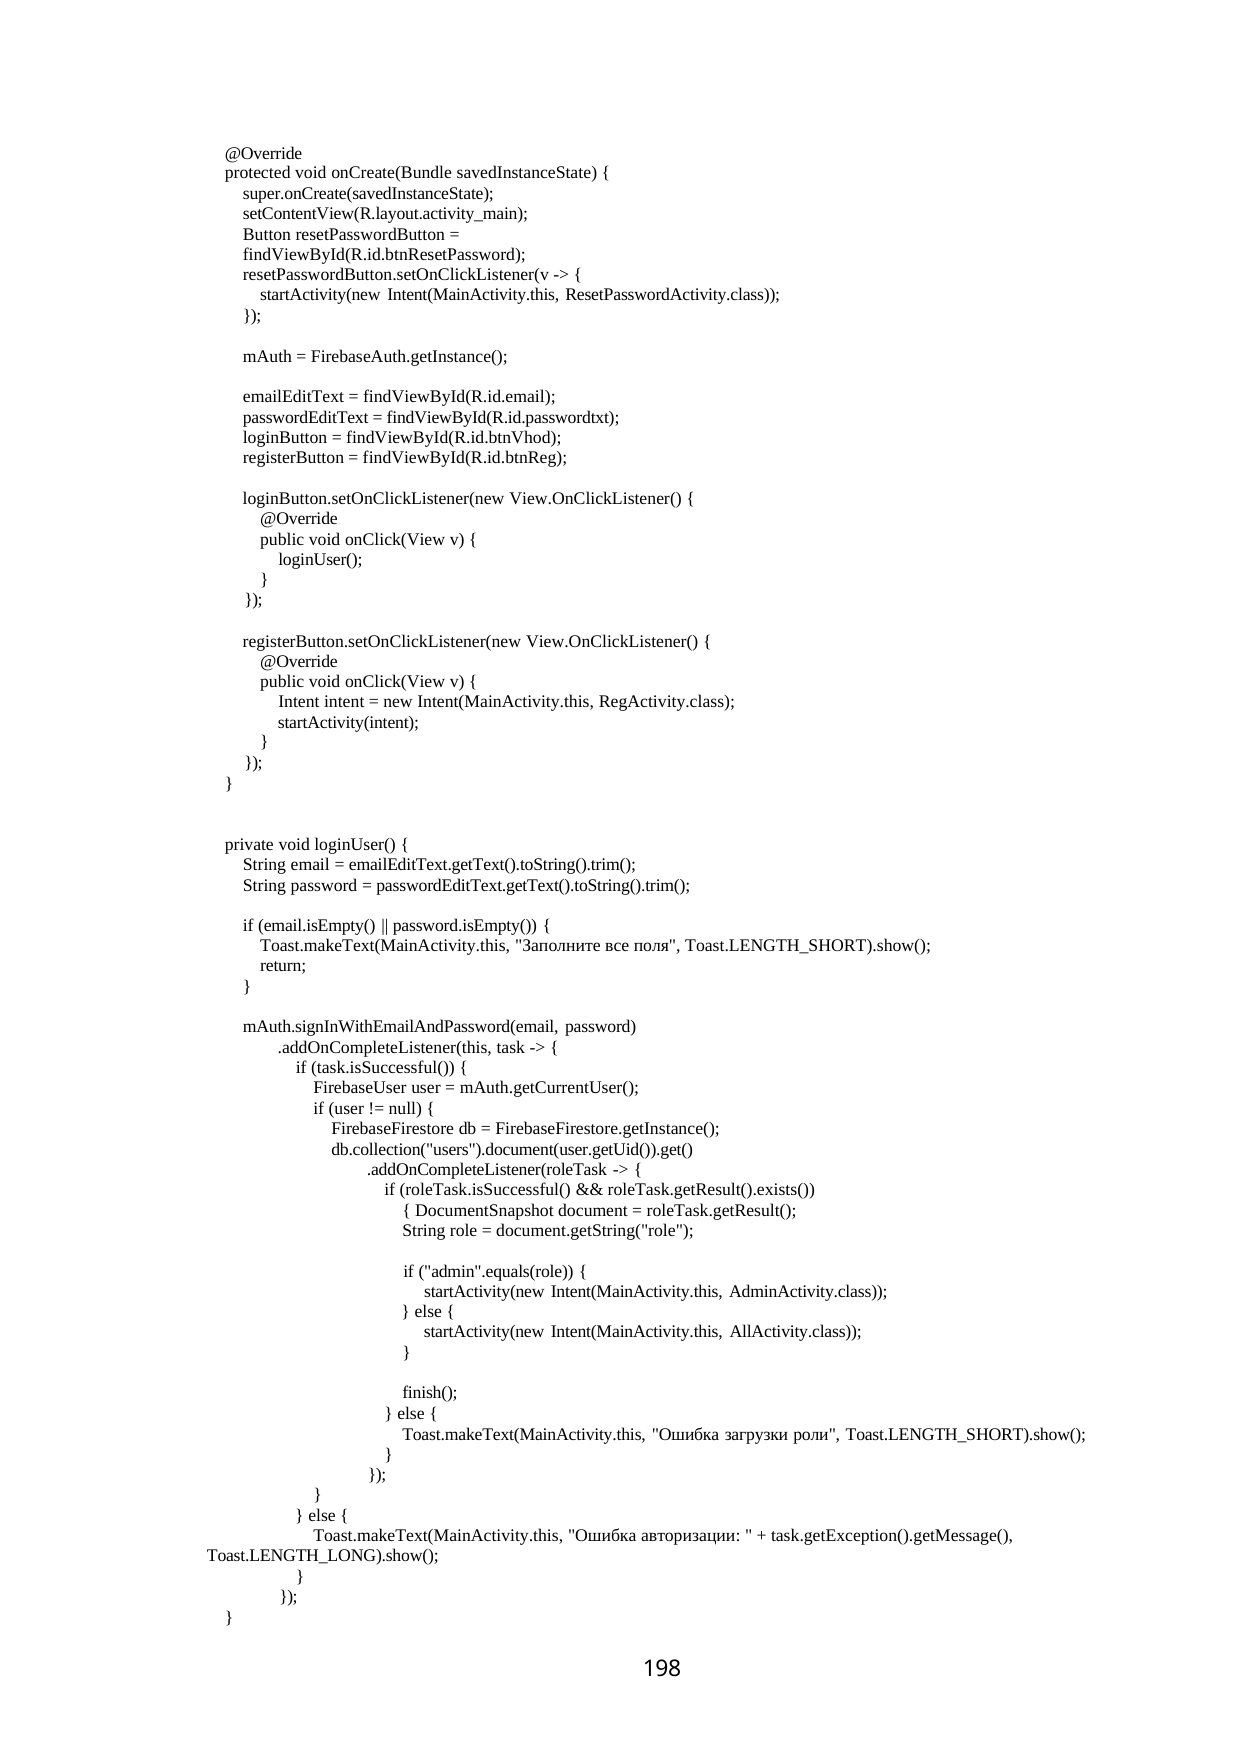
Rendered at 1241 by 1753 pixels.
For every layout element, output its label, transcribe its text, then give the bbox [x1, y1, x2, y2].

text mAuth = FirebaseAuth.getInstance(); emailEditText = findViewById(R.id.email); [243, 325, 556, 407]
text protected void onCreate(Bundle savedInstanceState) { super.onCreate(savedInstanceState); setContentView(R.layout.activity_main); [224, 163, 773, 223]
text mAuth.signInWithEmailAndPassword(email, password) [243, 1017, 1137, 1037]
text } [224, 773, 1137, 793]
text Toast.makeText(MainActivity.this, "Ошибка загрузки роли", Toast.LENGTH_SHORT).show(); [402, 1423, 1137, 1444]
text String email = emailEditText.getText().toString().trim(); [243, 854, 1137, 874]
text }); [177, 752, 263, 772]
text }); [177, 1464, 386, 1484]
text }); [177, 1586, 298, 1607]
text } [177, 1484, 458, 1505]
text } [177, 569, 269, 589]
text } else { [177, 1301, 680, 1322]
text private void loginUser() { [224, 833, 1137, 854]
text } [177, 732, 269, 752]
text Toast.makeText(MainActivity.this, "Заполните все поля", Toast.LENGTH_SHORT).show(); return; [260, 936, 970, 976]
text if (roleTask.isSuccessful() && roleTask.getResult().exists()) { DocumentSnapshot document = roleTask.getResult(); String role = document.getString("role"); [384, 1179, 828, 1240]
text } [402, 1342, 1137, 1362]
text } else { [177, 1505, 467, 1525]
text }); [243, 304, 1137, 325]
text startActivity(new Intent(MainActivity.this, ResetPasswordActivity.class)); [260, 284, 1137, 304]
text .addOnCompleteListener(roleTask -> { [367, 1159, 1137, 1179]
text } [177, 1444, 393, 1464]
text public void onClick(View v) { loginUser(); [260, 528, 501, 569]
text } [177, 1566, 305, 1586]
text finish(); [402, 1383, 1137, 1403]
text .addOnCompleteListener(this, task -> { if (task.isSuccessful()) { [277, 1037, 560, 1077]
text }); [177, 589, 263, 610]
text if (email.isEmpty() || password.isEmpty()) { [243, 915, 1137, 935]
text @Override [224, 142, 1137, 163]
text Toast.makeText(MainActivity.this, "Ошибка авторизации: " + task.getException().getMessage(), Toast.LENGTH_LONG).show(); [207, 1526, 1137, 1566]
text passwordEditText = findViewById(R.id.passwordtxt); loginButton = findViewById(R.id.btnVhod); registerButton = findViewById(R.id.btnReg); [243, 407, 625, 467]
text Intent intent = new Intent(MainActivity.this, RegActivity.class); startActivity(intent); [278, 691, 773, 732]
text registerButton.setOnClickListener(new View.OnClickListener() { @Override [242, 630, 712, 671]
text } [224, 1607, 1137, 1627]
text } [243, 976, 1137, 996]
text Button resetPasswordButton = findViewById(R.id.btnResetPassword); resetPasswordButton.setOnClickListener(v -> { [243, 223, 746, 284]
text FirebaseFirestore db = FirebaseFirestore.getInstance(); db.collection("users").document(user.getUid()).get() [331, 1118, 773, 1159]
text startActivity(new Intent(MainActivity.this, AllActivity.class)); [177, 1322, 1108, 1342]
text if ("admin".equals(role)) { [177, 1260, 814, 1281]
text startActivity(new Intent(MainActivity.this, AdminActivity.class)); [177, 1281, 1134, 1301]
text loginButton.setOnClickListener(new View.OnClickListener() { @Override [242, 488, 695, 528]
text String password = passwordEditText.getText().toString().trim(); [243, 874, 1137, 895]
text public void onClick(View v) { [260, 671, 1137, 691]
text FirebaseUser user = mAuth.getCurrentUser(); if (user != null) { [313, 1078, 642, 1118]
text } else { [384, 1403, 1137, 1423]
